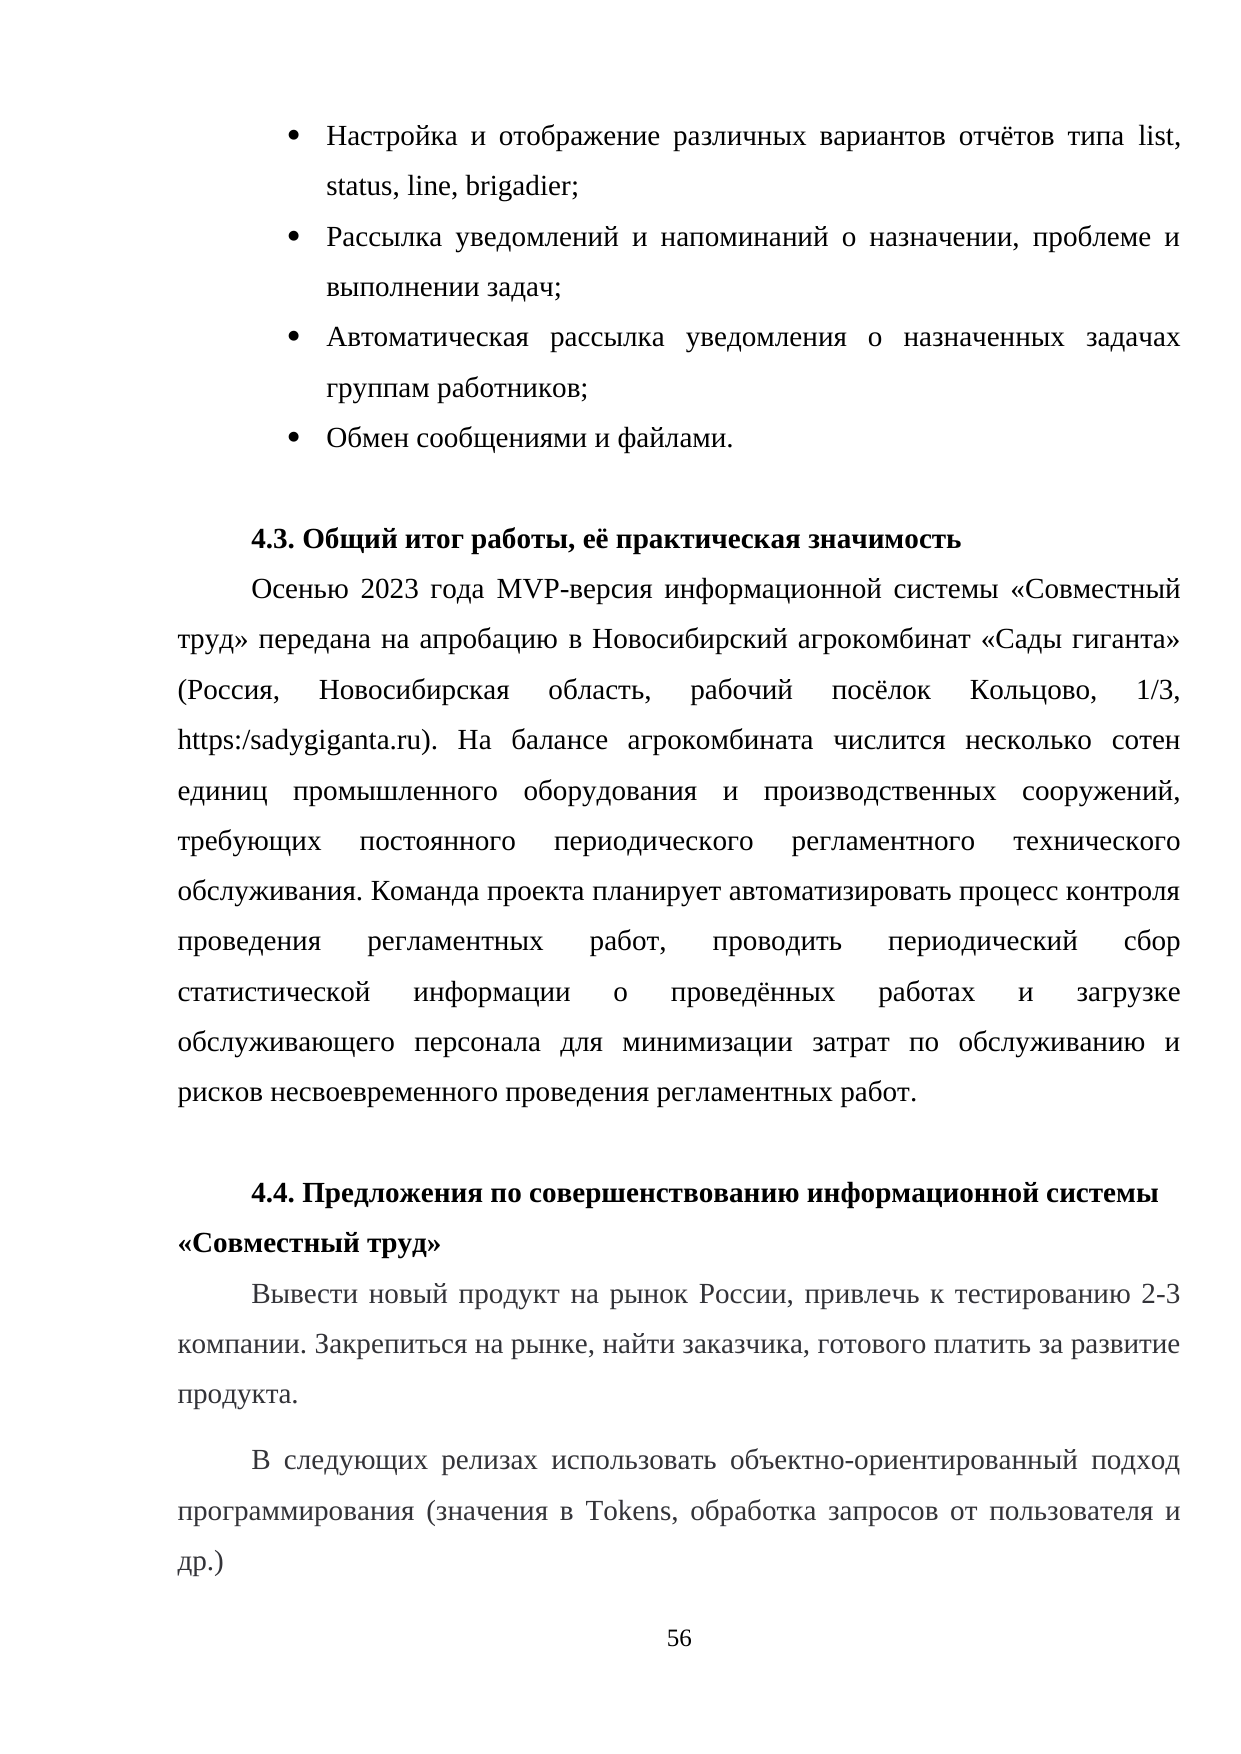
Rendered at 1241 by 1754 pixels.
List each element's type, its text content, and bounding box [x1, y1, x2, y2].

text 4.4. Предложения по совершенствованию информационной системы «Совместный труд» [177, 1175, 1181, 1259]
text В следующих релизах использовать объектно-ориентированный подход программирования (значения в Tokens, обработка запросов от пользователя и др.) [177, 1442, 1181, 1576]
list Настройка и отображение различных вариантов отчётов типа list, status, line, brigadier; [288, 118, 1181, 202]
list Автоматическая рассылка уведомления о назначенных задачах группам работников; [288, 319, 1181, 403]
text 4.3. Общий итог работы, её практическая значимость [177, 521, 1181, 554]
text Вывести новый продукт на рынок России, привлечь к тестированию 2-3 компании. Закрепиться на рынке, найти заказчика, готового платить за развитие продукта. [177, 1276, 1181, 1410]
list Рассылка уведомлений и напоминаний о назначении, проблеме и выполнении задач; [288, 219, 1181, 303]
list Обмен сообщениями и файлами. [288, 420, 1181, 454]
text Осенью 2023 года MVP-версия информационной системы «Совместный труд» передана на апробацию в Новосибирский агрокомбинат «Сады гиганта» (Россия, Новосибирская область, рабочий посёлок Кольцово, 1/3, https:/sadygiganta.ru). На балансе агрокомбината числится несколько сотен единиц промышленного оборудования и производственных сооружений, требующих постоянного периодического регламентного технического обслуживания. Команда проекта планирует автоматизировать процесс контроля проведения регламентных работ, проводить периодический сбор статистической информации о проведённых работах и загрузке обслуживающего персонала для минимизации затрат по обслуживанию и рисков несвоевременного проведения регламентных работ. [177, 571, 1181, 1108]
